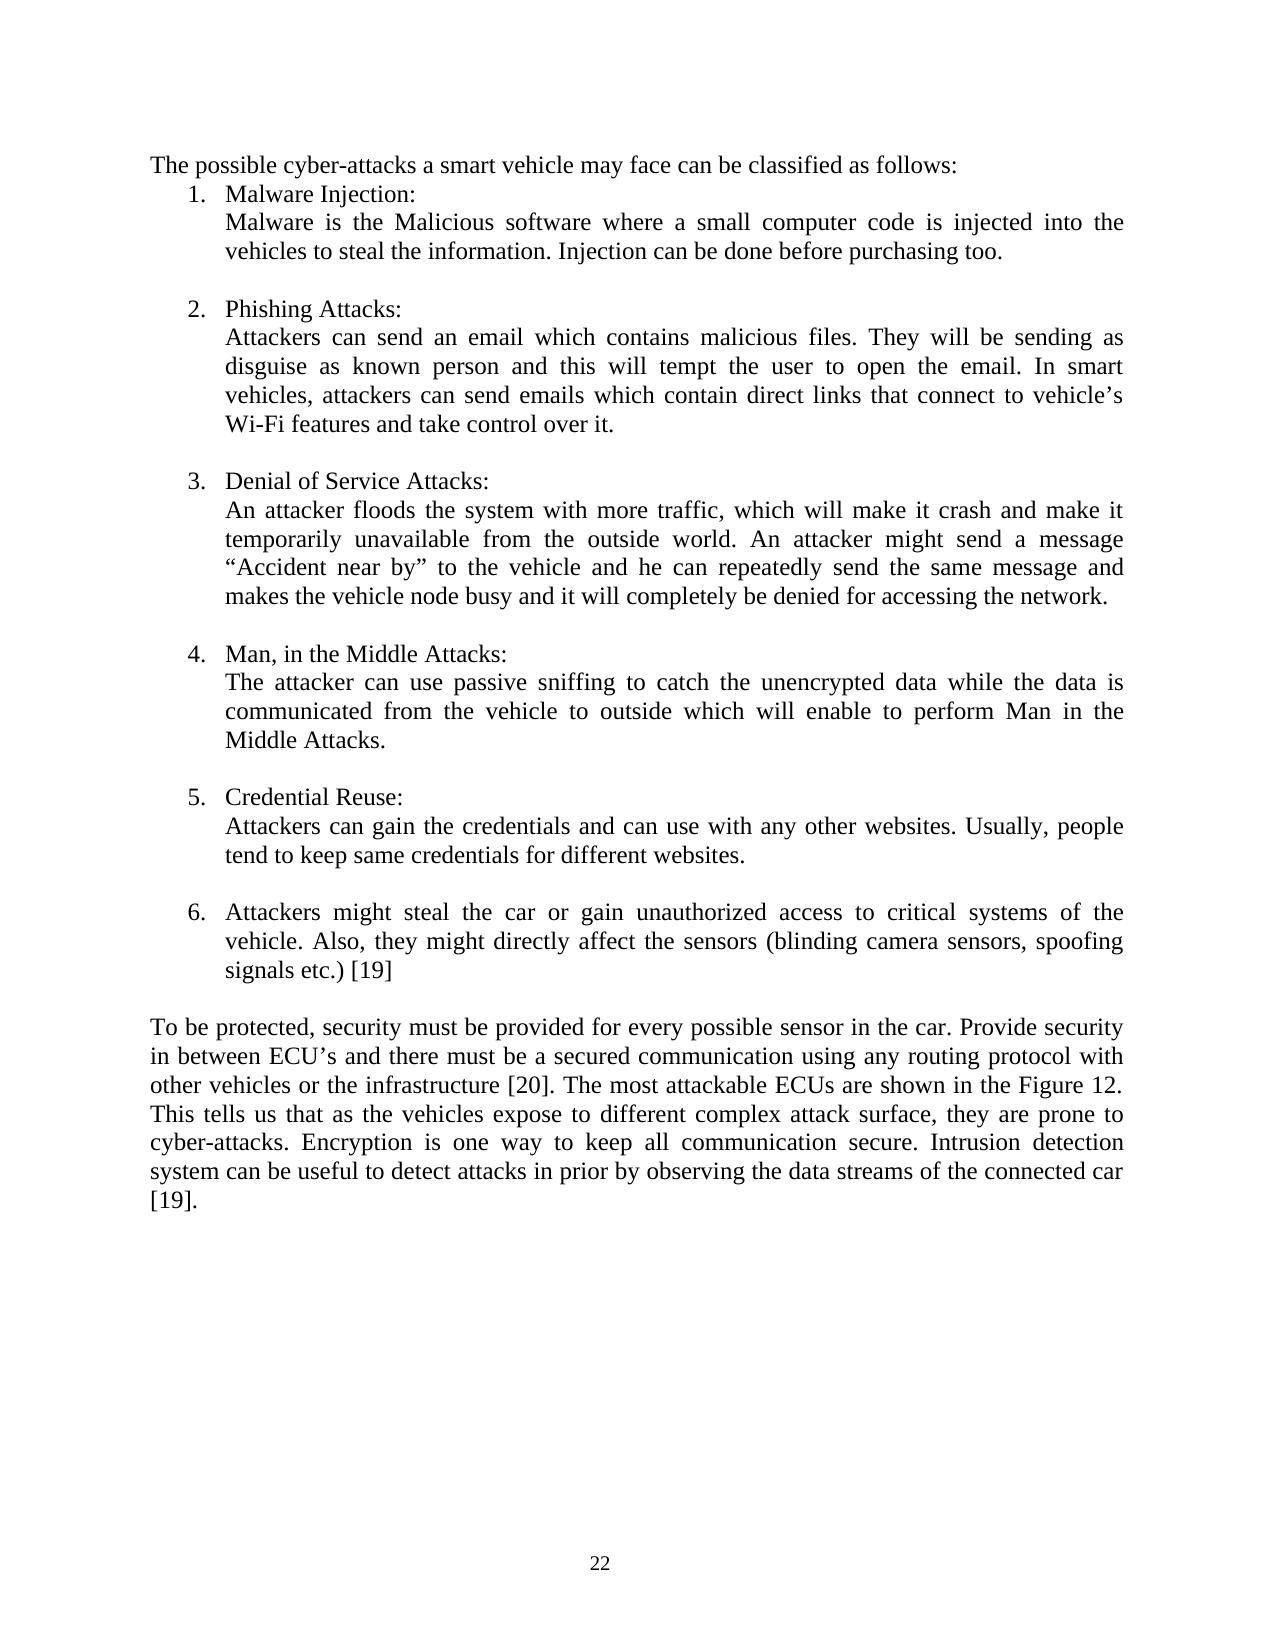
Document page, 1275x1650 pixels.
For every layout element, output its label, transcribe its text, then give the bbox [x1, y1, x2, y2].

list Credential Reuse: [187, 782, 1125, 811]
list Phishing Attacks: [187, 294, 1125, 322]
text An attacker floods the system with more traffic, which will make it crash and make it temporarily unavailable from the outside world. An attacker might send a message “Accident near by” to the vehicle and he can repeatedly send the same message and makes the vehicle node busy and it will completely be denied for accessing the network. [225, 495, 1125, 610]
text To be protected, security must be provided for every possible sensor in the car. Provide security in between ECU’s and there must be a secured communication using any routing protocol with other vehicles or the infrastructure [20]. The most attackable ECUs are shown in the Figure 12. This tells us that as the vehicles expose to different complex attack surface, they are prone to cyber-attacks. Encryption is one way to keep all communication secure. Intrusion detection system can be useful to detect attacks in prior by observing the data streams of the connected car [19]. [150, 1012, 1125, 1214]
text The attacker can use passive sniffing to catch the unencrypted data while the data is communicated from the vehicle to outside which will enable to perform Man in the Middle Attacks. [225, 667, 1125, 754]
list Man, in the Middle Attacks: [187, 639, 1125, 667]
text Malware is the Malicious software where a small computer code is injected into the vehicles to steal the information. Injection can be done before purchasing too. [225, 207, 1125, 265]
list Denial of Service Attacks: [187, 466, 1125, 495]
list Attackers might steal the car or gain unauthorized access to critical systems of the vehicle. Also, they might directly affect the sensors (blinding camera sensors, spoofing signals etc.) [19] [187, 897, 1125, 984]
list Malware Injection: [187, 179, 1125, 207]
text The possible cyber-attacks a smart vehicle may face can be classified as follows: [150, 150, 1125, 179]
text Attackers can send an email which contains malicious files. They will be sending as disguise as known person and this will tempt the user to open the email. In smart vehicles, attackers can send emails which contain direct links that connect to vehicle’s Wi-Fi features and take control over it. [225, 322, 1125, 437]
text Attackers can gain the credentials and can use with any other websites. Usually, people tend to keep same credentials for different websites. [225, 811, 1125, 869]
